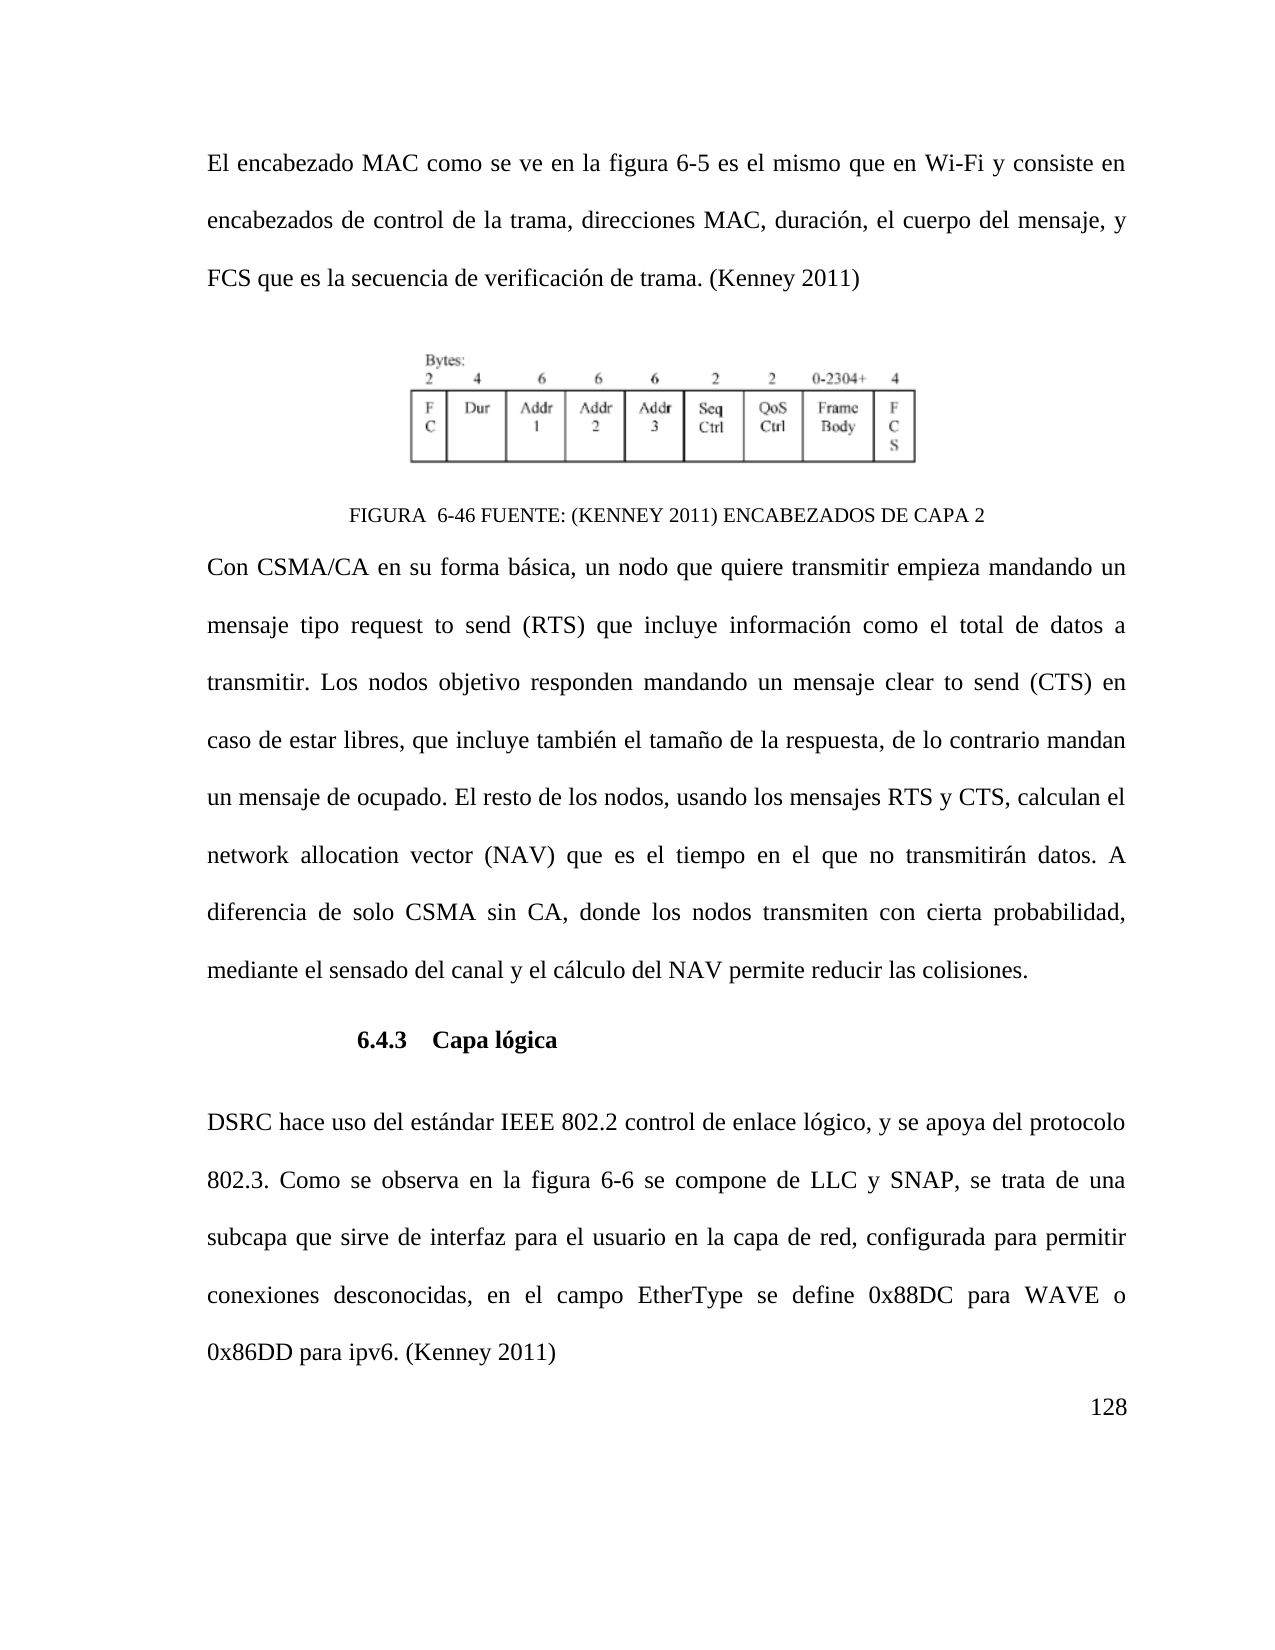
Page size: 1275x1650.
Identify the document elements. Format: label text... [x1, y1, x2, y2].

subtitle Capa lógica [357, 1025, 1127, 1054]
text El encabezado MAC como se ve en la figura 6-5 es el mismo que en Wi-Fi y consiste en encabezados de control de la trama, direcciones MAC, duración, el cuerpo del mensaje, y FCS que es la secuencia de verificación de trama. (Kenney 2011) [207, 148, 1127, 291]
text DSRC hace uso del estándar IEEE 802.2 control de enlace lógico, y se apoya del protocolo 802.3. Como se observa en la figura 6-6 se compone de LLC y SNAP, se trata de una subcapa que sirve de interfaz para el usuario en la capa de red, configurada para permitir conexiones desconocidas, en el campo EtherType se define 0x88DC para WAVE o 0x86DD para ipv6. (Kenney 2011) [207, 1107, 1127, 1366]
text Con CSMA/CA en su forma básica, un nodo que quiere transmitir empieza mandando un mensaje tipo request to send (RTS) que incluye información como el total de datos a transmitir. Los nodos objetivo responden mandando un mensaje clear to send (CTS) en caso de estar libres, que incluye también el tamaño de la respuesta, de lo contrario mandan un mensaje de ocupado. El resto de los nodos, usando los mensajes RTS y CTS, calculan el network allocation vector (NAV) que es el tiempo en el que no transmitirán datos. A diferencia de solo CSMA sin CA, donde los nodos transmiten con cierta probabilidad, mediante el sensado del canal y el cálculo del NAV permite reducir las colisiones. [207, 552, 1127, 984]
picture [397, 332, 937, 483]
